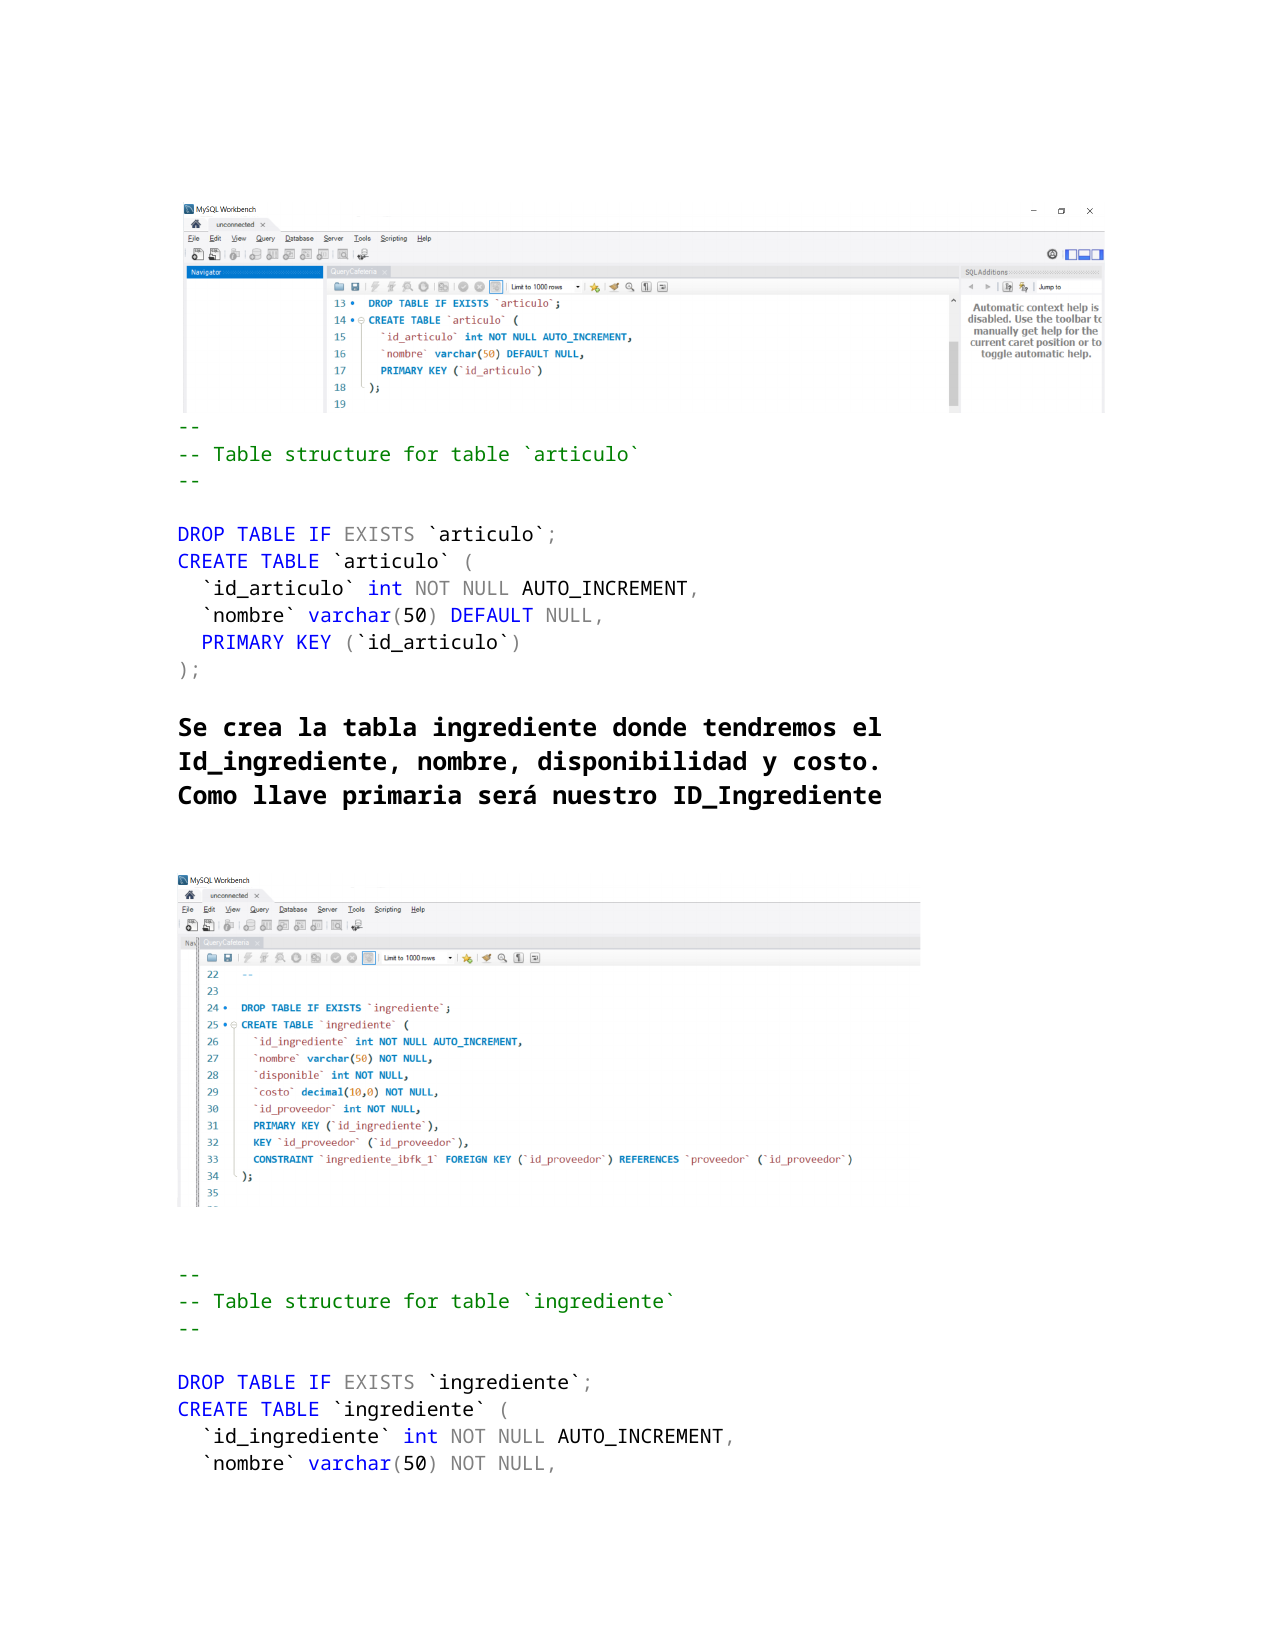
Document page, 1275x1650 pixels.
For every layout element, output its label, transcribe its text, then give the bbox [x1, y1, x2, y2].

text `nombre` varchar(50) NOT NULL, [177, 1449, 1098, 1477]
text DROP TABLE IF EXISTS `articulo`; [177, 521, 1098, 548]
text -- [177, 1261, 1098, 1288]
picture [184, 202, 1105, 413]
text `id_articulo` int NOT NULL AUTO_INCREMENT, [177, 575, 1098, 602]
text CREATE TABLE `ingrediente` ( [177, 1396, 1098, 1423]
text -- [177, 413, 1098, 440]
text Se crea la tabla ingrediente donde tendremos el Id_ingrediente, nombre, disponibilidad y costo. [177, 709, 1098, 778]
picture [177, 873, 921, 1207]
text -- Table structure for table `ingrediente` [177, 1288, 1098, 1315]
text DROP TABLE IF EXISTS `ingrediente`; [177, 1369, 1098, 1396]
text ); [177, 656, 1098, 683]
text PRIMARY KEY (`id_articulo`) [177, 629, 1098, 656]
text -- [177, 467, 1098, 494]
text Como llave primaria será nuestro ID_Ingrediente [177, 778, 1098, 812]
text -- Table structure for table `articulo` [177, 440, 1098, 467]
text `nombre` varchar(50) DEFAULT NULL, [177, 602, 1098, 629]
text CREATE TABLE `articulo` ( [177, 548, 1098, 575]
text -- [177, 1315, 1098, 1342]
text `id_ingrediente` int NOT NULL AUTO_INCREMENT, [177, 1423, 1098, 1449]
